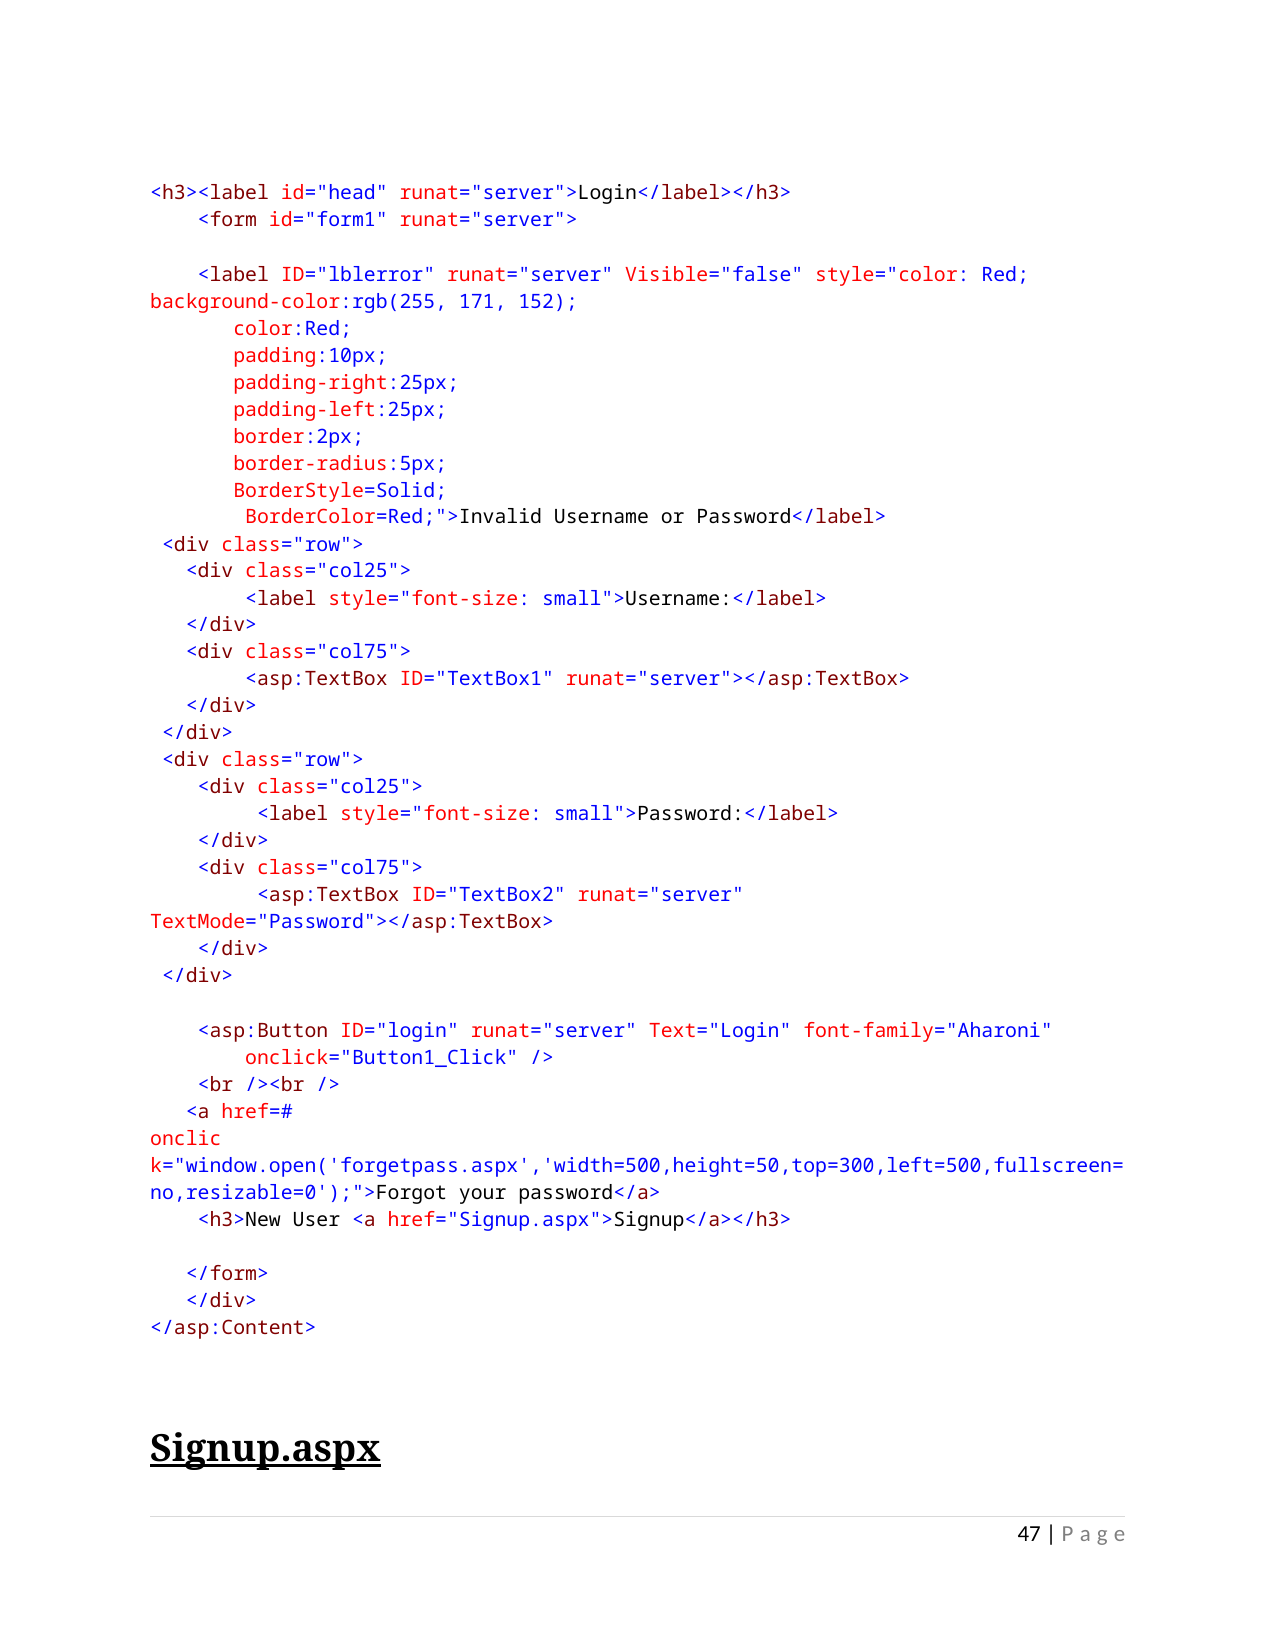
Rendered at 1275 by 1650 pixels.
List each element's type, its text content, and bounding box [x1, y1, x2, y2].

text onclick="Button1_Click" /> [150, 1043, 1125, 1070]
text </div> [150, 692, 1125, 719]
text <form id="form1" runat="server"> [150, 205, 1125, 232]
text <label ID="lblerror" runat="server" Visible="false" style="color: Red; background-color:rgb(255, 171, 152); [150, 260, 1125, 314]
text <a href=# onclick="window.open('forgetpass.aspx','width=500,height=50,top=300,left=500,fullscreen=no,resizable=0');">Forgot your password</a> [150, 1097, 1125, 1205]
text padding:10px; [150, 341, 1125, 368]
text <div class="row"> [150, 530, 1125, 557]
text <div class="row"> [150, 746, 1125, 773]
text padding-right:25px; [150, 368, 1125, 395]
text BorderColor=Red;">Invalid Username or Password</label> [150, 503, 1125, 530]
text </div> [150, 611, 1125, 638]
text <label style="font-size: small">Password:</label> [150, 799, 1125, 827]
text BorderStyle=Solid; [150, 476, 1125, 503]
text <div class="col75"> [150, 853, 1125, 881]
text </form> [150, 1259, 1125, 1286]
text </asp:Content> [150, 1313, 1125, 1340]
text <asp:TextBox ID="TextBox2" runat="server" TextMode="Password"></asp:TextBox> [150, 881, 1125, 934]
text <h3>New User <a href="Signup.aspx">Signup</a></h3> [150, 1205, 1125, 1232]
text </div> [150, 961, 1125, 988]
text border-radius:5px; [150, 449, 1125, 476]
text <br /><br /> [150, 1070, 1125, 1097]
text color:Red; [150, 314, 1125, 341]
text border:2px; [150, 422, 1125, 449]
text <div class="col25"> [150, 557, 1125, 584]
text <h3><label id="head" runat="server">Login</label></h3> [150, 178, 1125, 205]
text <asp:Button ID="login" runat="server" Text="Login" font-family="Aharoni" [150, 1016, 1125, 1043]
text </div> [150, 934, 1125, 961]
text <label style="font-size: small">Username:</label> [150, 584, 1125, 611]
text padding-left:25px; [150, 395, 1125, 422]
text </div> [150, 719, 1125, 746]
text <asp:TextBox ID="TextBox1" runat="server"></asp:TextBox> [150, 665, 1125, 692]
text <div class="col25"> [150, 773, 1125, 799]
text <div class="col75"> [150, 638, 1125, 665]
text </div> [150, 827, 1125, 853]
text Signup.aspx [150, 1421, 1125, 1472]
text </div> [150, 1286, 1125, 1313]
